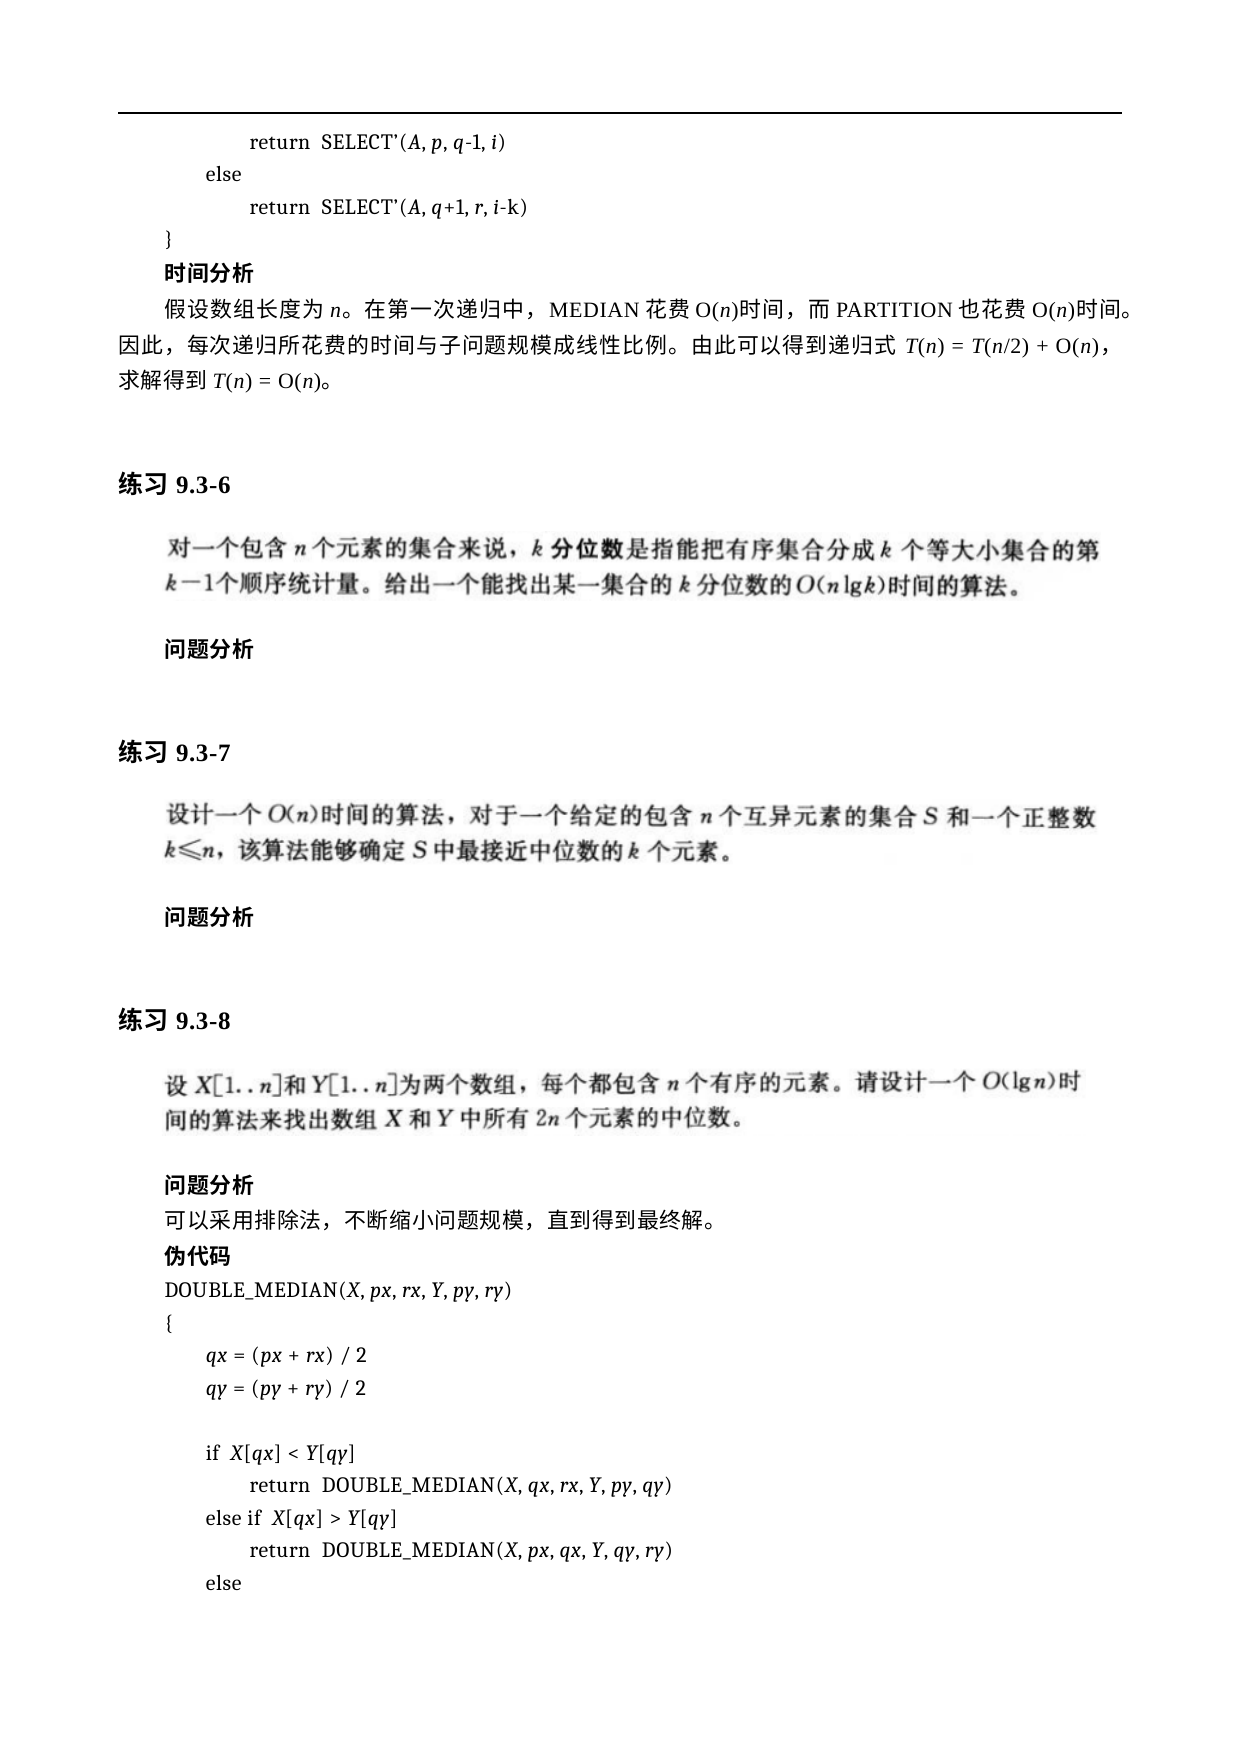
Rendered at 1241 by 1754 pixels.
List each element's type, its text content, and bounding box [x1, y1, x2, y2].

text 伪代码 [118, 1239, 1122, 1271]
text { [118, 1307, 1122, 1339]
picture [161, 799, 1102, 871]
text 可以采用排除法，不断缩小问题规模，直到得到最终解。 [118, 1203, 1122, 1236]
text } [118, 223, 1122, 256]
text 问题分析 [118, 899, 1122, 932]
text return SELECT’(A, q+1, r, i-k) [118, 191, 1122, 223]
text else [118, 1567, 1122, 1599]
picture [161, 1067, 1086, 1136]
subtitle 练习 9.3-6 [118, 450, 1122, 515]
text return DOUBLE_MEDIAN(X, px, qx, Y, qy, ry) [118, 1534, 1122, 1567]
text else [118, 158, 1122, 191]
text qx = (px + rx) / 2 [118, 1339, 1122, 1372]
subtitle 练习 9.3-8 [118, 986, 1122, 1051]
text 问题分析 [118, 631, 1122, 664]
text else if X[qx] > Y[qy] [118, 1502, 1122, 1534]
text 时间分析 [118, 256, 1122, 288]
text DOUBLE_MEDIAN(X, px, rx, Y, py, ry) [118, 1274, 1122, 1307]
text 问题分析 [118, 1167, 1122, 1200]
text return DOUBLE_MEDIAN(X, qx, rx, Y, py, qy) [118, 1469, 1122, 1502]
subtitle 练习 9.3-7 [118, 718, 1122, 783]
text if X[qx] < Y[qy] [118, 1437, 1122, 1469]
text 假设数组长度为n。在第一次递归中，MEDIAN花费O(n)时间，而PARTITION也花费O(n)时间。因此，每次递归所花费的时间与子问题规模成线性比例。由此可以得到递归式T(n) = T(n/2) + O(n)，求解得到T(n) = O(n)。 [118, 292, 1122, 396]
text qy = (py + ry) / 2 [118, 1372, 1122, 1404]
picture [161, 531, 1102, 601]
text return SELECT’(A, p, q-1, i) [118, 126, 1122, 158]
